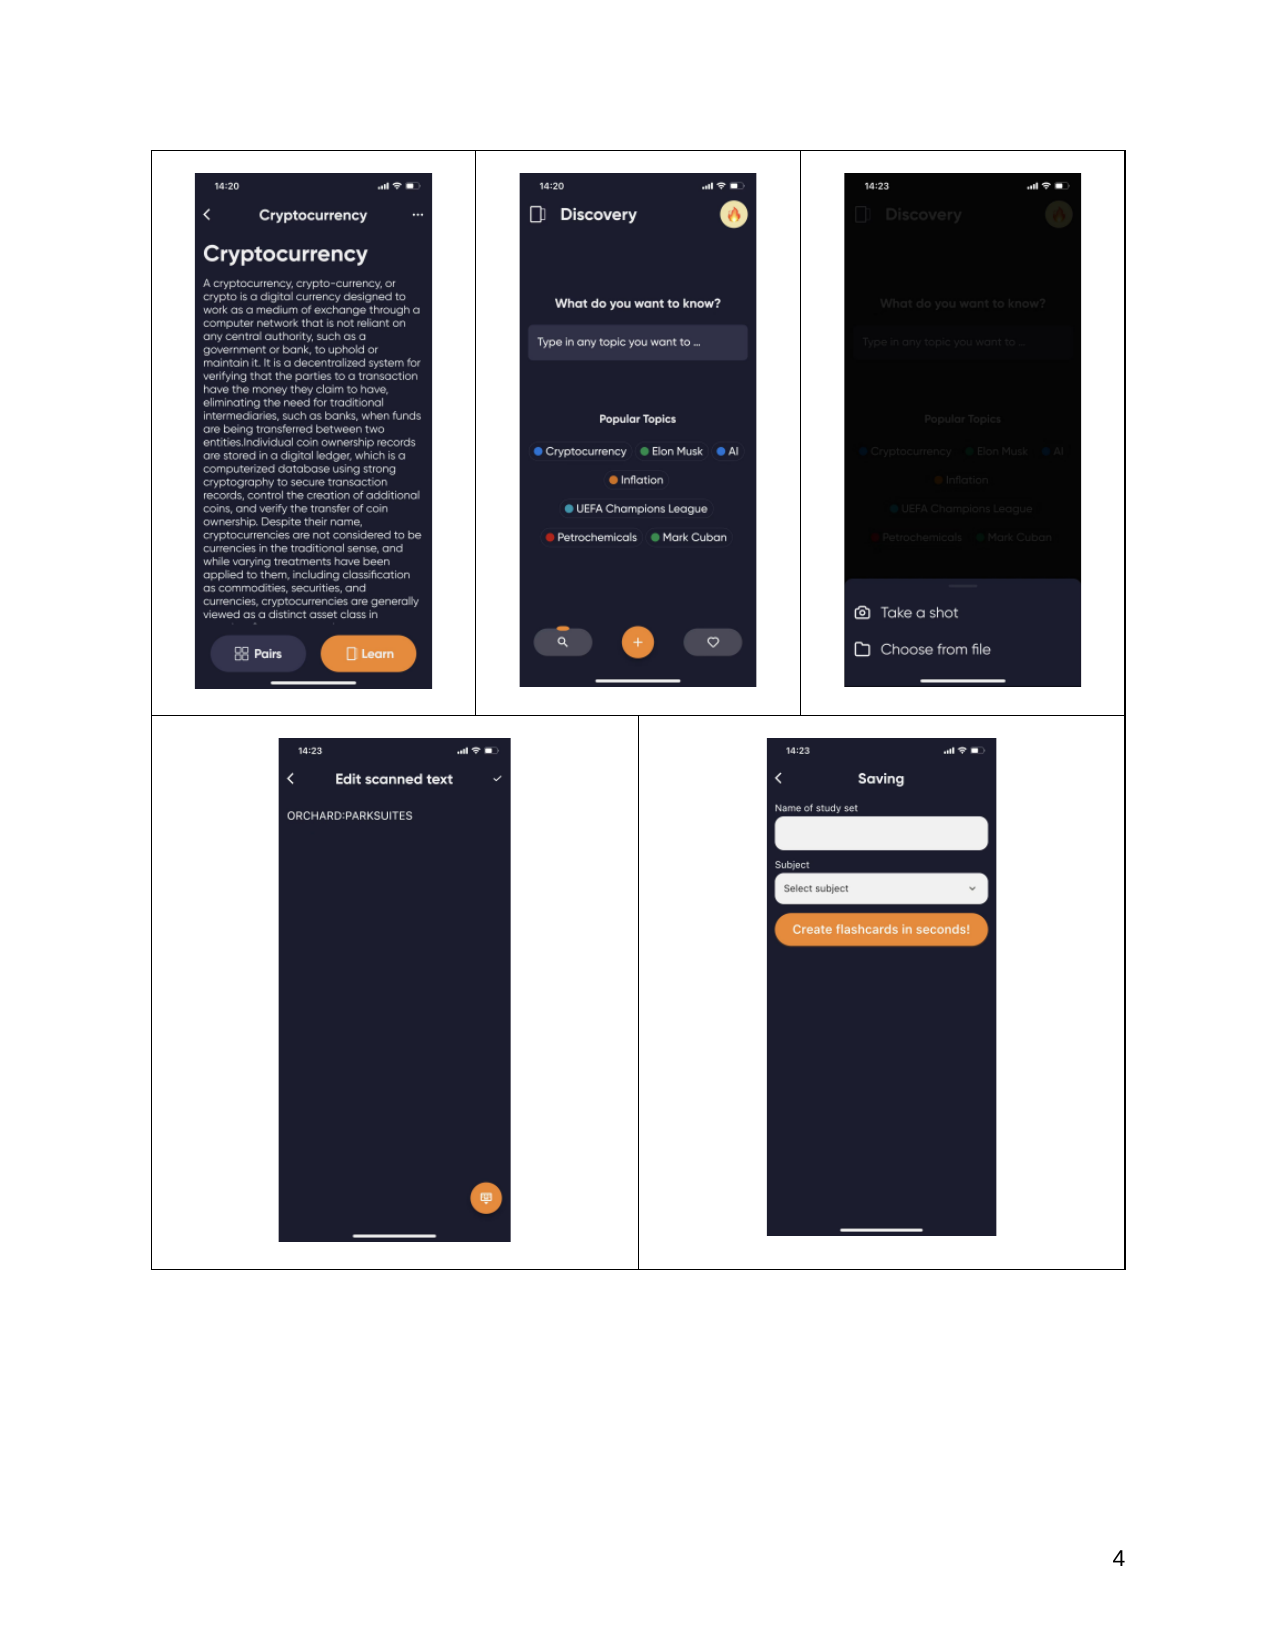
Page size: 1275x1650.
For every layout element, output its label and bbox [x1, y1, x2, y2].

picture [278, 738, 511, 1242]
picture [194, 173, 433, 689]
table_header [152, 151, 475, 715]
picture [844, 173, 1082, 687]
table_cell [152, 716, 638, 1269]
table_header [801, 151, 1124, 715]
picture [519, 173, 757, 687]
picture [766, 738, 997, 1236]
table_header [476, 151, 800, 715]
table_cell [639, 716, 1124, 1269]
